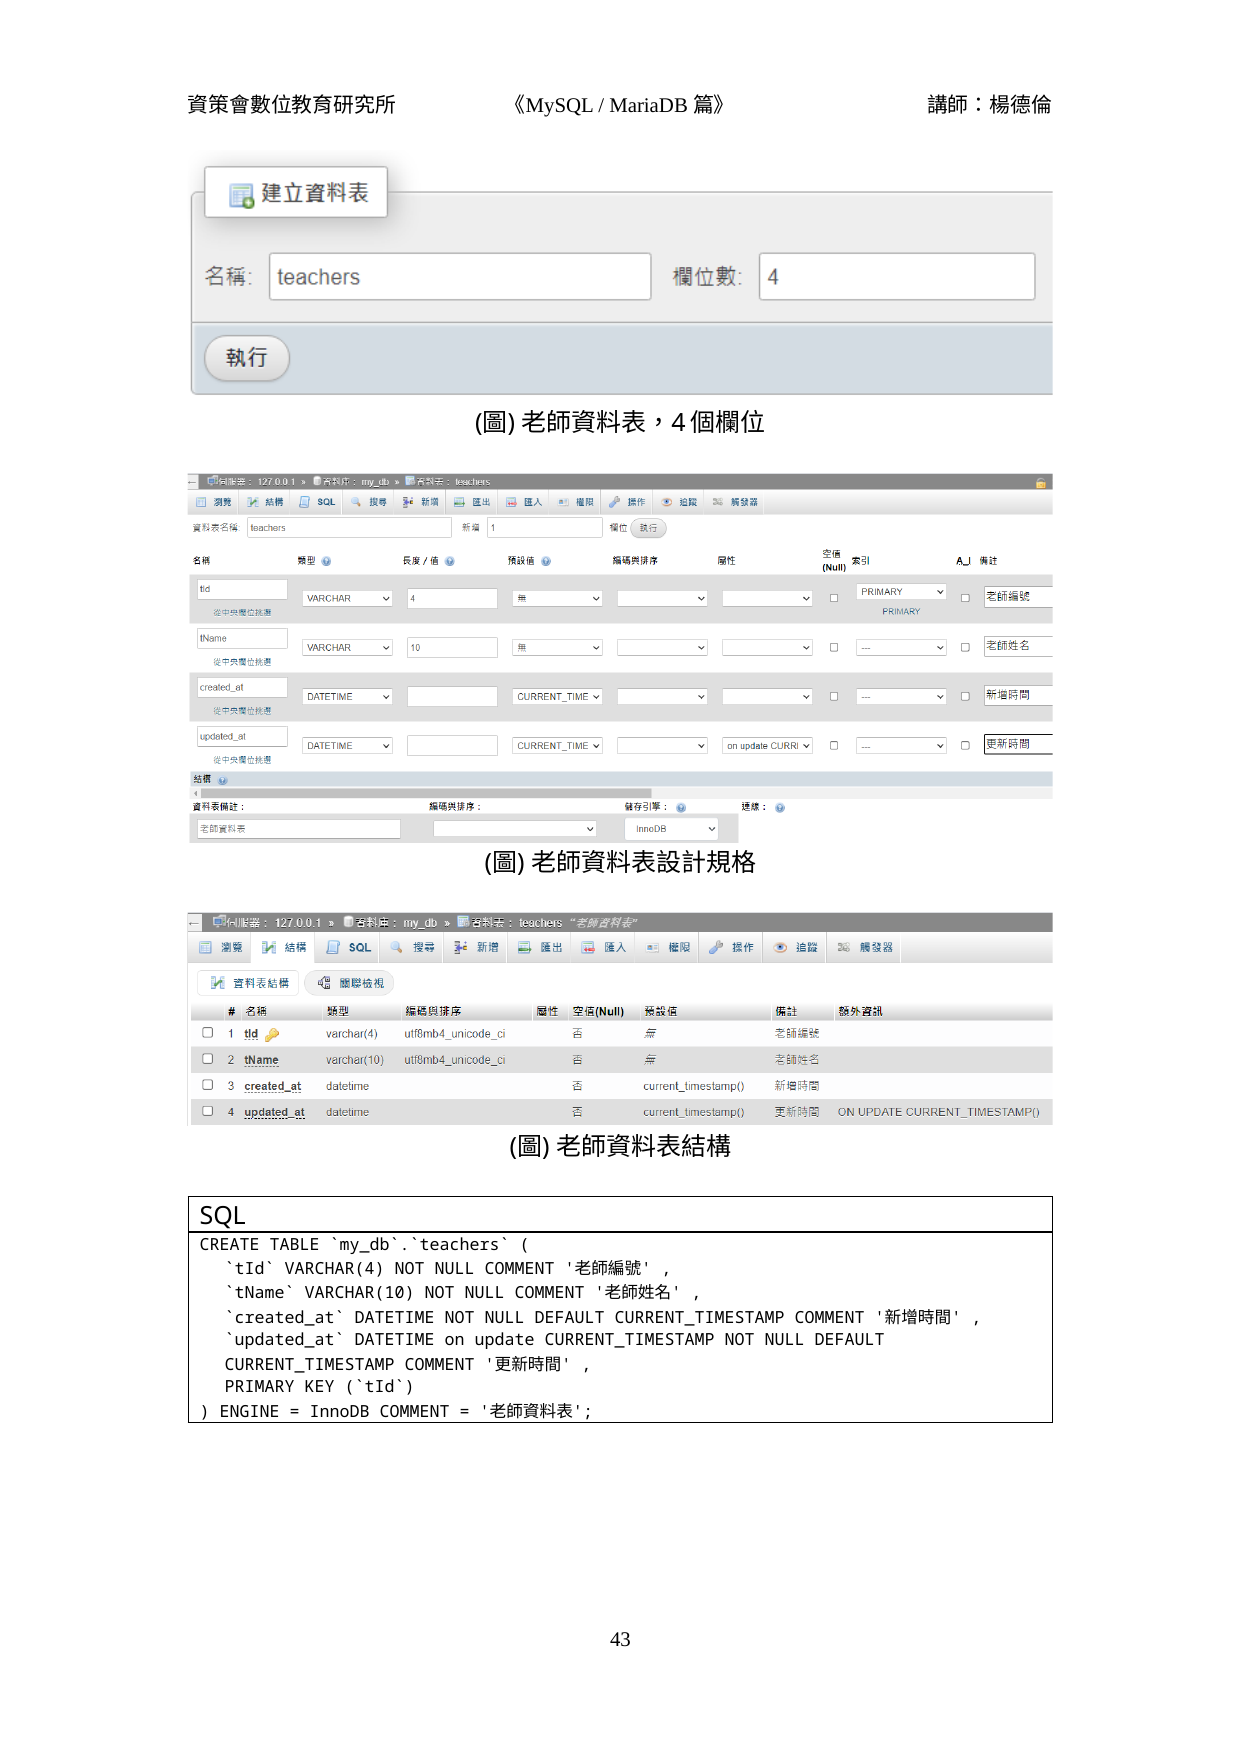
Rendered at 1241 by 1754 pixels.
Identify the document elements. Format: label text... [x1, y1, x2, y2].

picture [187, 473, 1053, 843]
text (圖) 老師資料表，4個欄位 [187, 403, 1053, 439]
table_header SQL [189, 1197, 1052, 1231]
table_cell CREATE TABLE `my_db`.`teachers` ( `tId` VARCHAR(4) NOT NULL COMMENT '老師編號' , `tName` VARCHAR(10) NOT NULL COMMENT '老師姓名' , `created_at` DATETIME NOT NULL DEFAULT CURRENT_TIMESTAMP COMMENT '新增時間' , `updated_at` DATETIME on update CURRENT_TIMESTAMP NOT NULL DEFAULT CURRENT_TIMESTAMP COMMENT '更新時間' , PRIMARY KEY (`tId`) ) ENGINE = InnoDB COMMENT = '老師資料表'; [189, 1233, 1052, 1422]
picture [187, 912, 1053, 1126]
text (圖) 老師資料表設計規格 [187, 843, 1053, 878]
picture [187, 150, 1053, 403]
text (圖) 老師資料表結構 [187, 1126, 1053, 1162]
